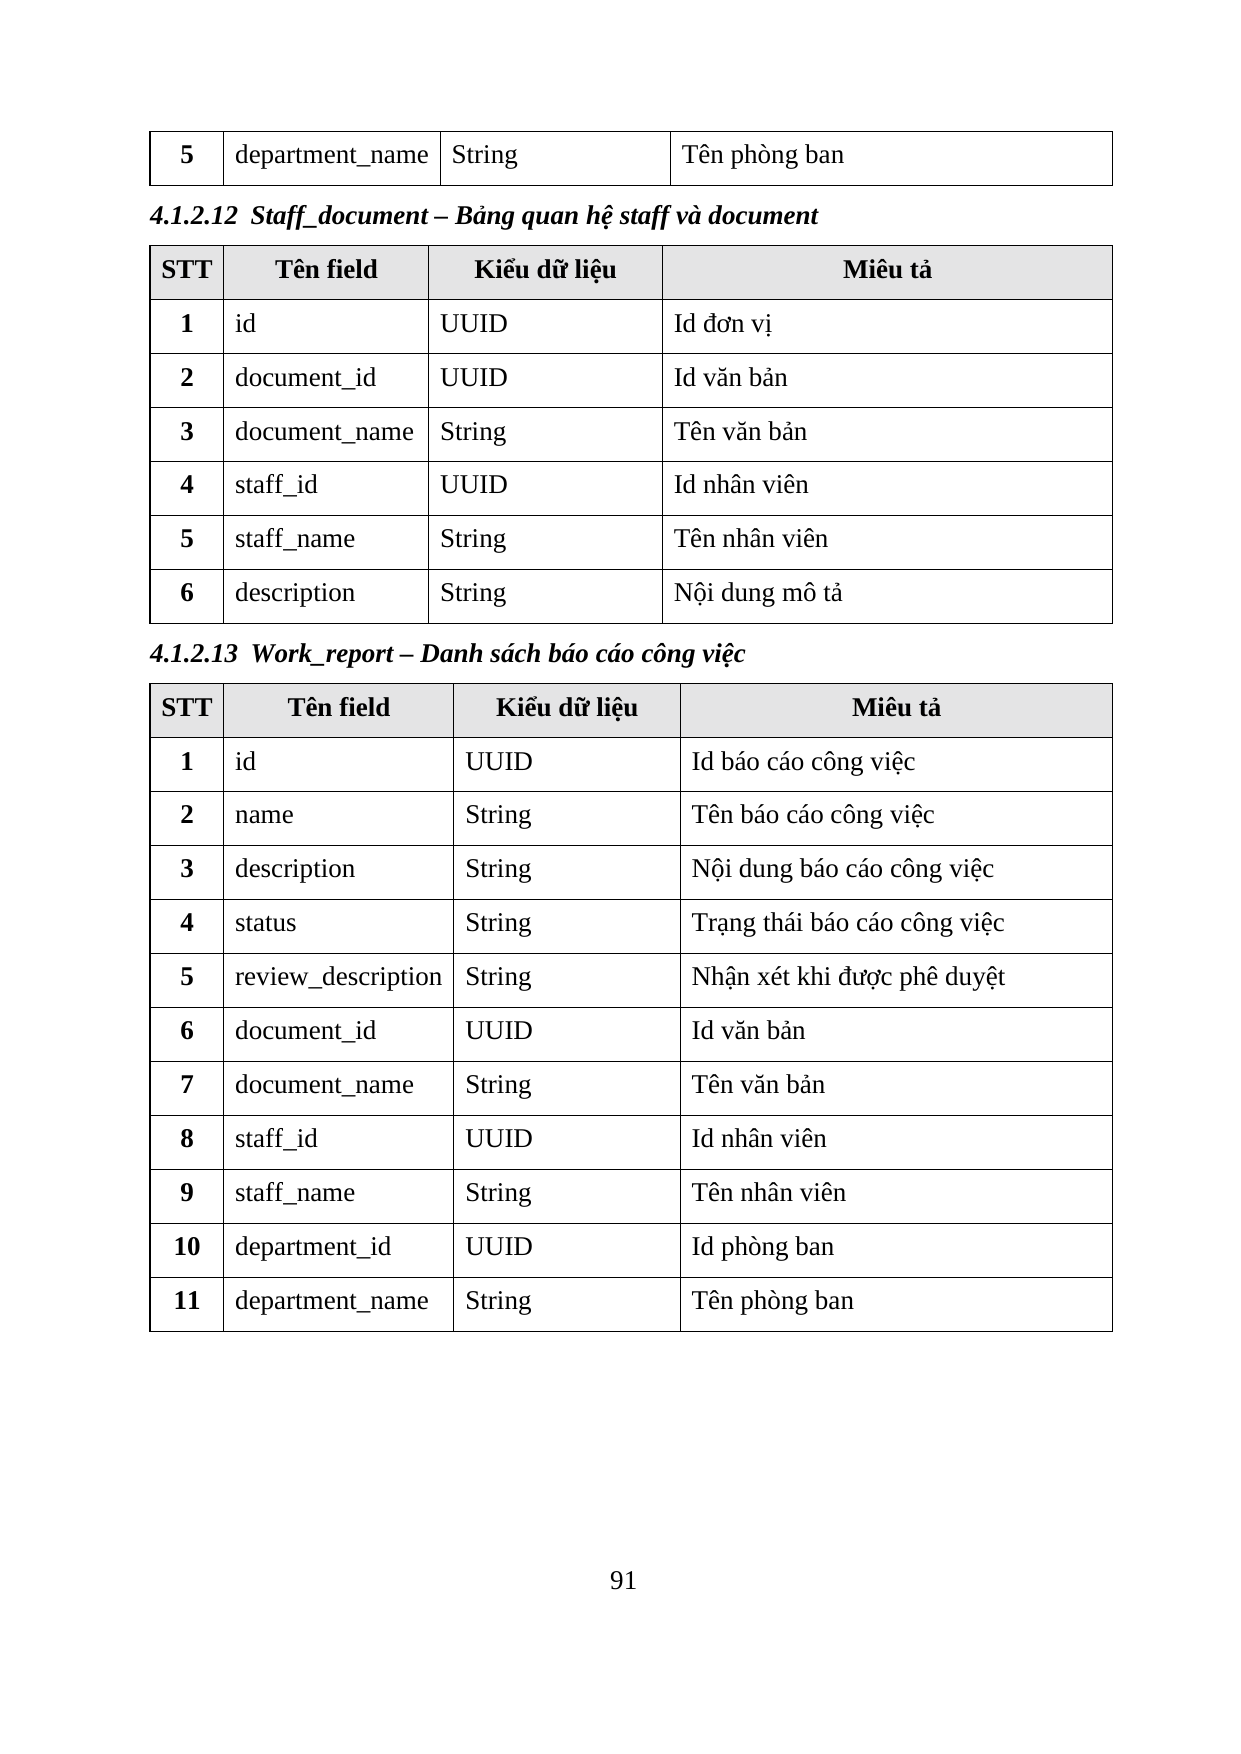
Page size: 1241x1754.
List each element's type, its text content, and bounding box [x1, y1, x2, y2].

subtitle Staff_document – Bảng quan hệ staff và document [150, 199, 1090, 230]
table_cell Trạng thái báo cáo công việc [681, 900, 1112, 953]
table_cell UUID [454, 1224, 680, 1277]
table_cell UUID [454, 1008, 680, 1061]
table_cell id [224, 300, 428, 353]
table_cell staff_id [224, 1116, 453, 1169]
table_cell String [454, 954, 680, 1007]
table_cell 9 [151, 1170, 223, 1223]
table_cell document_id [224, 354, 428, 407]
table_cell 11 [151, 1278, 223, 1331]
table_cell department_name [224, 1278, 453, 1331]
table_cell UUID [454, 738, 680, 791]
table_cell 5 [151, 954, 223, 1007]
table_header Miêu tả [681, 684, 1112, 737]
table_cell Id phòng ban [681, 1224, 1112, 1277]
table_cell description [224, 570, 428, 623]
table_cell document_name [224, 408, 428, 461]
table_cell Nội dung báo cáo công việc [681, 846, 1112, 899]
table_cell id [224, 738, 453, 791]
table_header STT [151, 246, 223, 299]
table_cell String [454, 1170, 680, 1223]
table_cell String [454, 792, 680, 845]
table_header Tên field [224, 684, 453, 737]
table_header Miêu tả [663, 246, 1112, 299]
table_cell 3 [151, 408, 223, 461]
table_cell UUID [454, 1116, 680, 1169]
table_cell Nhận xét khi được phê duyệt [681, 954, 1112, 1007]
table_cell Id văn bản [663, 354, 1112, 407]
table_cell Tên văn bản [663, 408, 1112, 461]
table_cell Id báo cáo công việc [681, 738, 1112, 791]
table_cell Tên phòng ban [681, 1278, 1112, 1331]
table_cell status [224, 900, 453, 953]
table_cell String [454, 846, 680, 899]
table_cell 5 [151, 132, 223, 185]
table_cell 1 [151, 738, 223, 791]
table_cell Tên văn bản [681, 1062, 1112, 1115]
table_cell staff_id [224, 462, 428, 515]
table_cell Id nhân viên [681, 1116, 1112, 1169]
table_cell Tên nhân viên [681, 1170, 1112, 1223]
table_cell 3 [151, 846, 223, 899]
table_cell String [454, 1278, 680, 1331]
table_cell 10 [151, 1224, 223, 1277]
table_cell Nội dung mô tả [663, 570, 1112, 623]
table_cell 7 [151, 1062, 223, 1115]
table_cell 5 [151, 516, 223, 569]
table_cell UUID [429, 300, 662, 353]
table_cell UUID [429, 462, 662, 515]
table_cell Id văn bản [681, 1008, 1112, 1061]
table_header Tên field [224, 246, 428, 299]
table_cell 2 [151, 792, 223, 845]
table_cell document_name [224, 1062, 453, 1115]
table_cell 6 [151, 570, 223, 623]
table_cell 8 [151, 1116, 223, 1169]
table_cell String [429, 408, 662, 461]
table_cell review_description [224, 954, 453, 1007]
subtitle Work_report – Danh sách báo cáo công việc [150, 637, 1090, 668]
table_cell Id đơn vị [663, 300, 1112, 353]
table_cell Id nhân viên [663, 462, 1112, 515]
table_cell Tên phòng ban [671, 132, 1112, 185]
table_cell description [224, 846, 453, 899]
table_header Kiểu dữ liệu [454, 684, 680, 737]
table_cell staff_name [224, 516, 428, 569]
table_cell document_id [224, 1008, 453, 1061]
table_cell 2 [151, 354, 223, 407]
table_cell Tên báo cáo công việc [681, 792, 1112, 845]
table_cell String [429, 516, 662, 569]
table_cell 1 [151, 300, 223, 353]
table_cell String [454, 1062, 680, 1115]
table_cell 4 [151, 900, 223, 953]
table_cell String [441, 132, 670, 185]
table_cell String [454, 900, 680, 953]
table_cell name [224, 792, 453, 845]
table_cell String [429, 570, 662, 623]
table_cell 6 [151, 1008, 223, 1061]
table_cell 4 [151, 462, 223, 515]
table_cell Tên nhân viên [663, 516, 1112, 569]
table_cell UUID [429, 354, 662, 407]
table_cell department_id [224, 1224, 453, 1277]
table_cell department_name [224, 132, 440, 185]
table_header Kiểu dữ liệu [429, 246, 662, 299]
table_cell staff_name [224, 1170, 453, 1223]
table_header STT [151, 684, 223, 737]
